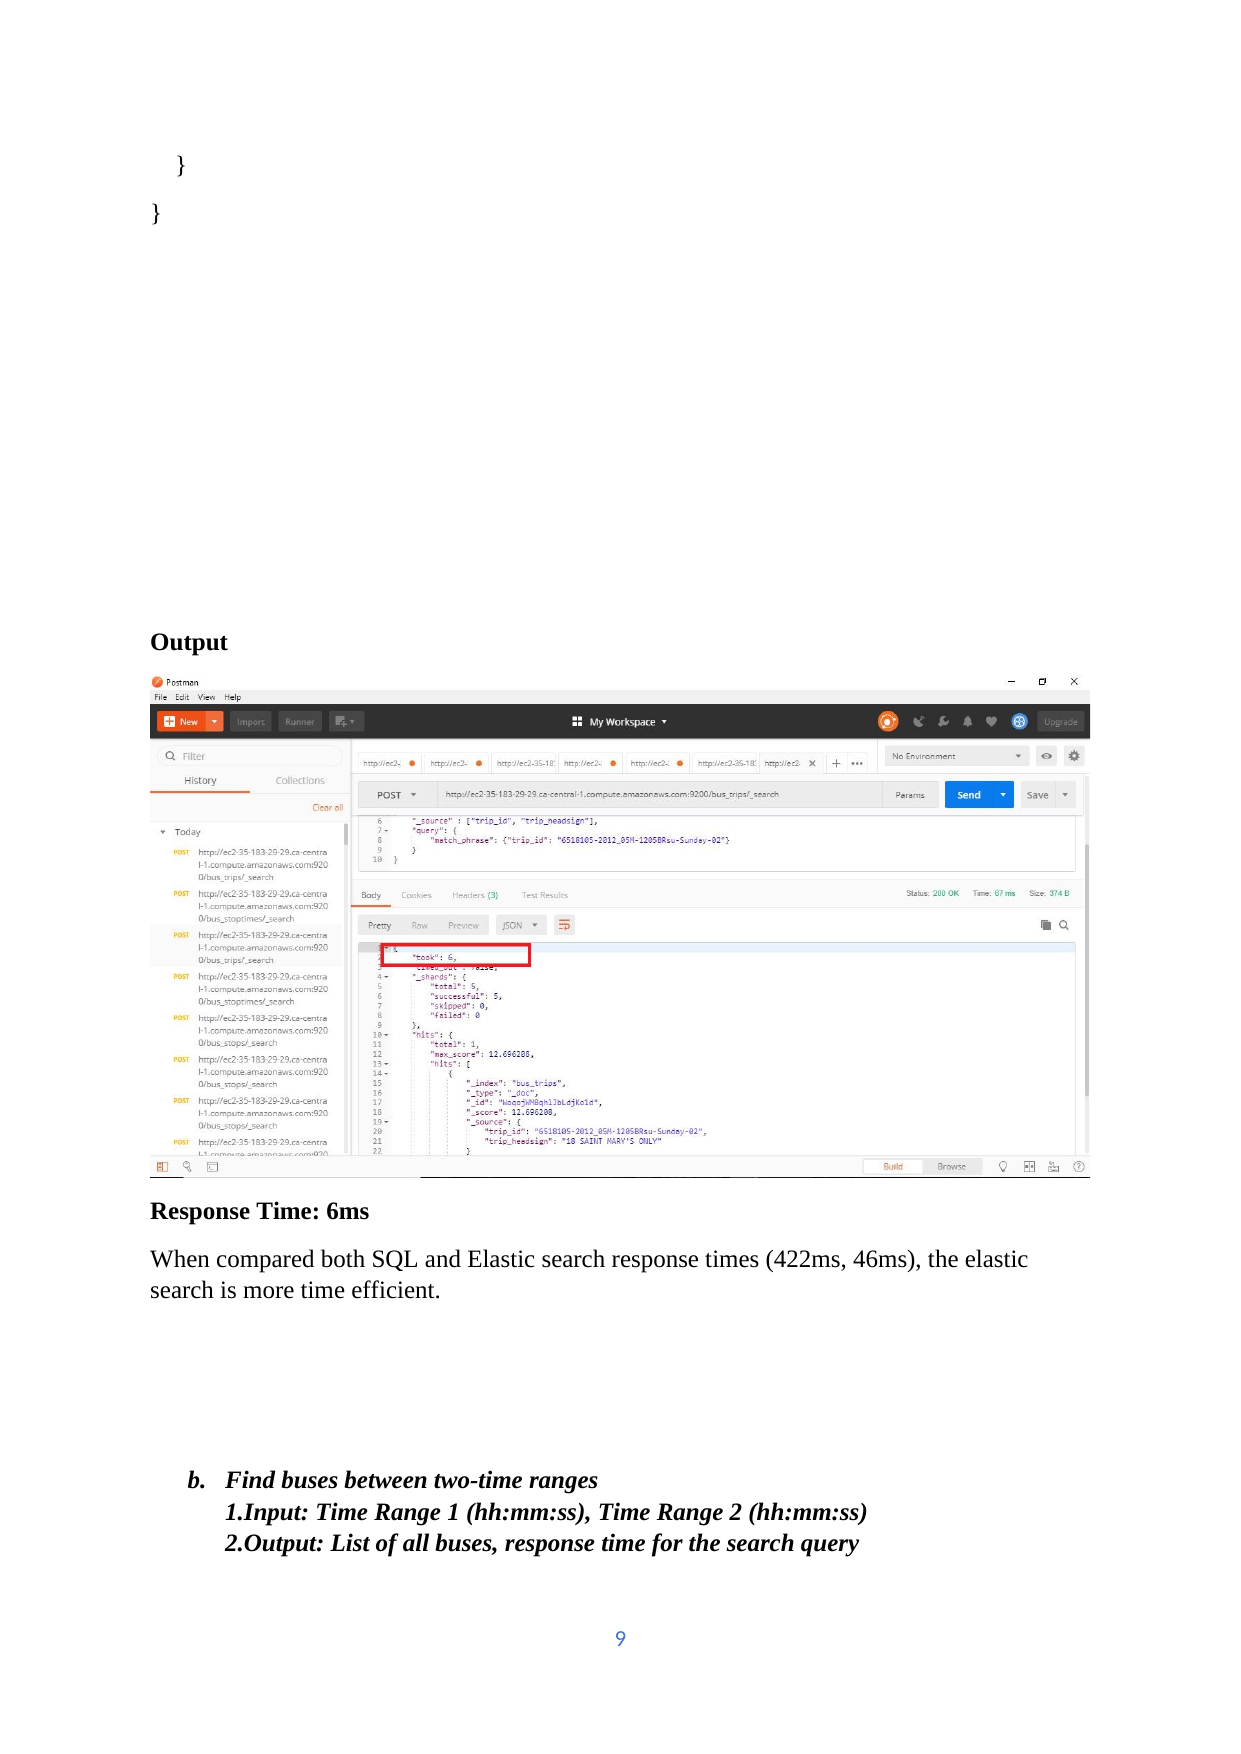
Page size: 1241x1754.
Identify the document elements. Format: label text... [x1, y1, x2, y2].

text Output [150, 627, 1090, 656]
picture [150, 674, 1091, 1178]
text When compared both SQL and Elastic search response times (422ms, 46ms), the elastic search is more time efficient. [150, 1244, 1090, 1303]
text Response Time: 6ms [150, 1196, 1090, 1225]
text } [150, 198, 1090, 226]
text } [150, 150, 1090, 179]
list 2.Output: List of all buses, response time for the search query [225, 1528, 1090, 1556]
list Find buses between two-time ranges [187, 1466, 1090, 1494]
list 1.Input: Time Range 1 (hh:mm:ss), Time Range 2 (hh:mm:ss) [225, 1497, 1090, 1525]
